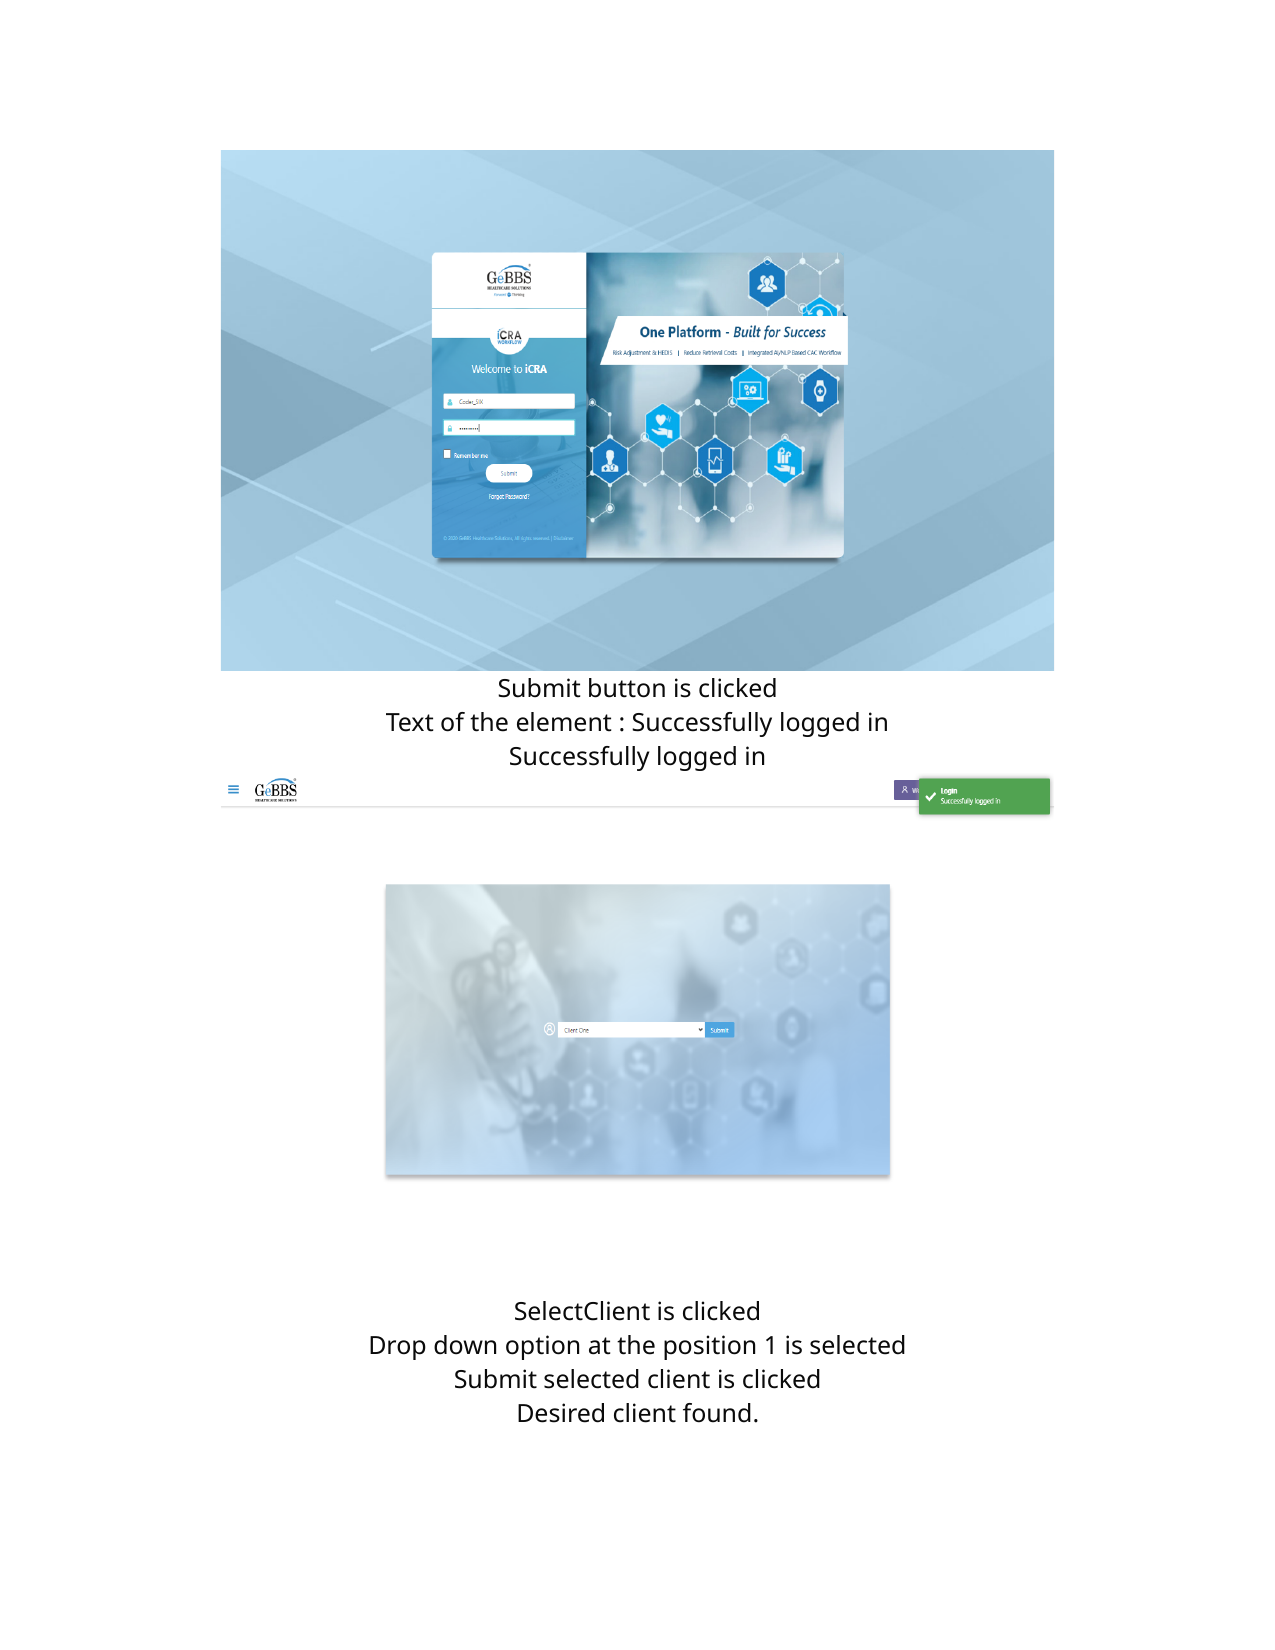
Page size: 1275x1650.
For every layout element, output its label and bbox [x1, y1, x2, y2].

picture [220, 150, 1055, 671]
picture [220, 773, 1055, 1294]
text [150, 150, 1125, 1430]
